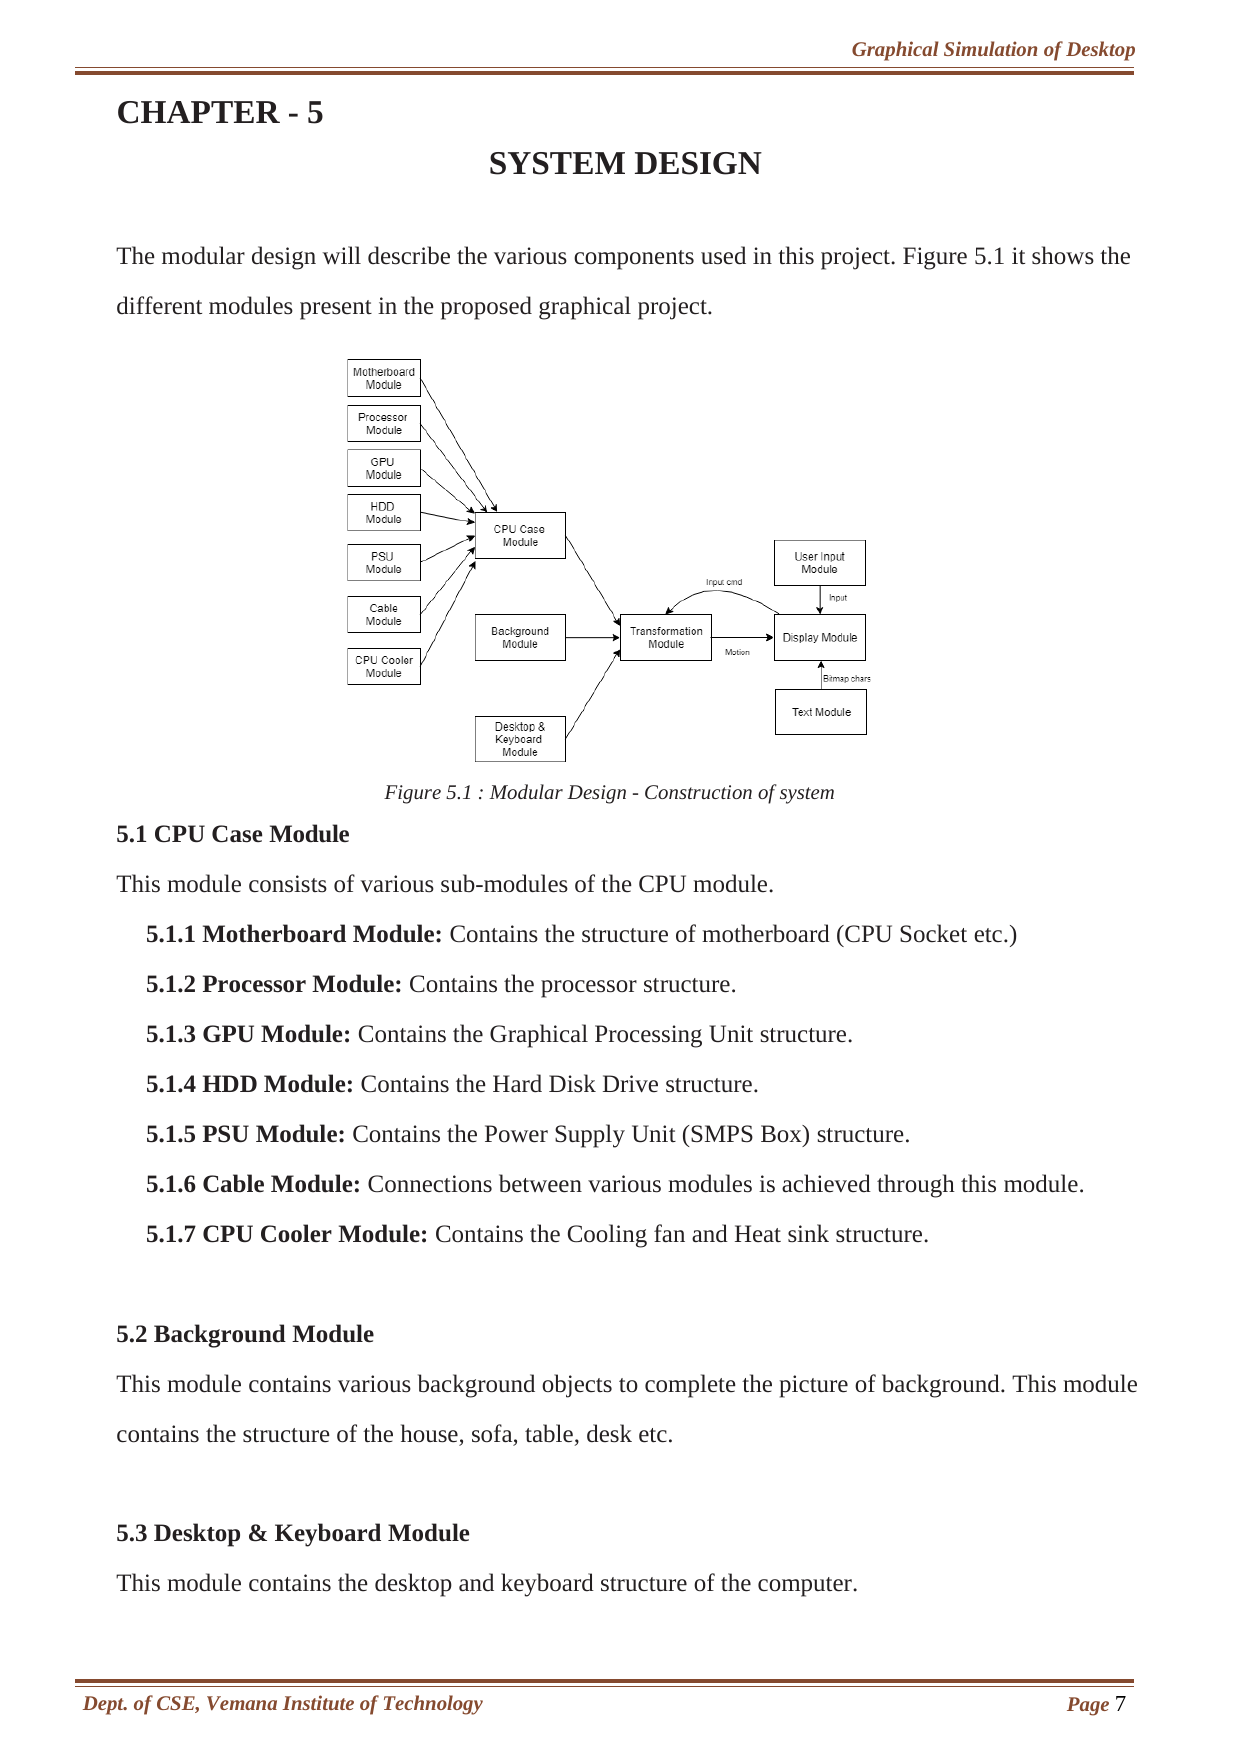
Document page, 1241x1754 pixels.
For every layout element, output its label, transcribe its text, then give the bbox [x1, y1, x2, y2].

list CPU Cooler Module: Contains the Cooling fan and Heat sink structure. [146, 1219, 1186, 1248]
text SYSTEM DESIGN [258, 143, 993, 182]
picture [347, 359, 871, 762]
text This module consists of various sub-modules of the CPU module. [116, 869, 1186, 898]
text Figure 5.1 : Modular Design - Construction of system [384, 780, 1186, 804]
list GPU Module: Contains the Graphical Processing Unit structure. [146, 1019, 1186, 1048]
subtitle Desktop & Keyboard Module [116, 1518, 1186, 1547]
list Cable Module: Connections between various modules is achieved through this module. [146, 1169, 1186, 1198]
subtitle Background Module [116, 1319, 1186, 1348]
text This module contains various background objects to complete the picture of background. This module contains the structure of the house, sofa, table, desk etc. [116, 1369, 1186, 1447]
list PSU Module: Contains the Power Supply Unit (SMPS Box) structure. [146, 1119, 1186, 1148]
list Processor Module: Contains the processor structure. [146, 969, 1186, 998]
text The modular design will describe the various components used in this project. Figure 5.1 it shows the different modules present in the proposed graphical project. [116, 241, 1133, 320]
text This module contains the desktop and keyboard structure of the computer. [116, 1568, 1186, 1597]
subtitle CPU Case Module [116, 819, 351, 848]
list HDD Module: Contains the Hard Disk Drive structure. [146, 1069, 1186, 1098]
list Motherboard Module: Contains the structure of motherboard (CPU Socket etc.) [146, 919, 1186, 948]
subtitle CHAPTER - 5 [89, 92, 351, 131]
